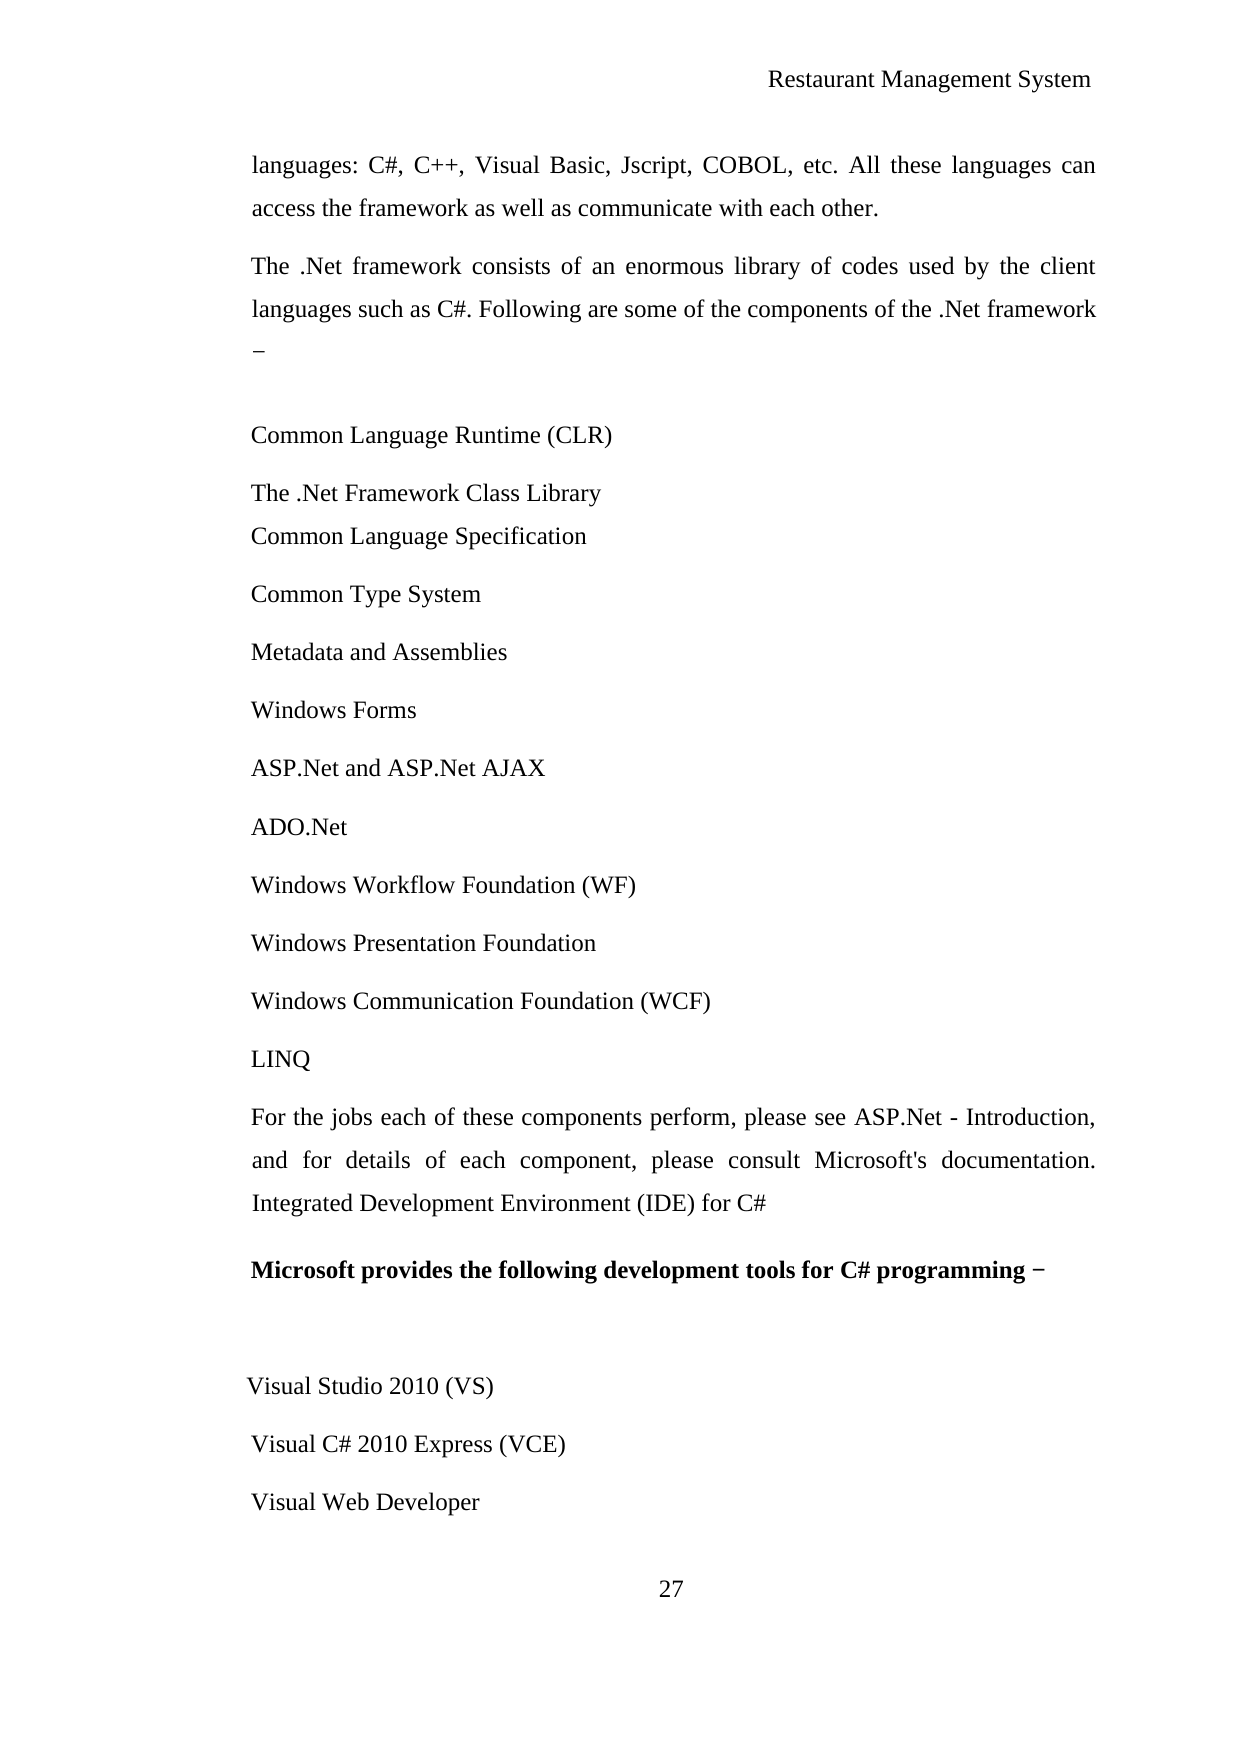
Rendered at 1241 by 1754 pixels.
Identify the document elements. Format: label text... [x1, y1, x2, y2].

text Windows Workflow Foundation (WF) [251, 870, 1097, 898]
text Visual C# 2010 Express (VCE) [251, 1429, 1097, 1458]
text Visual Studio 2010 (VS) [177, 1371, 1097, 1400]
text Common Language Runtime (CLR) [251, 420, 1097, 448]
text The .Net Framework Class Library [251, 478, 1097, 507]
text Common Type System [251, 579, 1097, 608]
text Microsoft provides the following development tools for C# programming − [251, 1255, 1097, 1284]
text Common Language Specification [251, 521, 1097, 550]
text Windows Communication Foundation (WCF) [251, 986, 1097, 1015]
text Metadata and Assemblies [251, 637, 1097, 666]
text Windows Presentation Foundation [251, 928, 1097, 957]
text For the jobs each of these components perform, please see ASP.Net - Introduction, and for details of each component, please consult Microsoft's documentation. Integrated Development Environment (IDE) for C# [251, 1102, 1097, 1217]
text ASP.Net and ASP.Net AJAX [251, 753, 1097, 782]
text The .Net framework consists of an enormous library of codes used by the client languages such as C#. Following are some of the components of the .Net framework − [251, 251, 1097, 366]
text Visual Web Developer [251, 1487, 1097, 1516]
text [251, 150, 1097, 222]
text ADO.Net [251, 812, 1097, 840]
text Windows Forms [251, 695, 1097, 724]
text LINQ [251, 1044, 1097, 1073]
